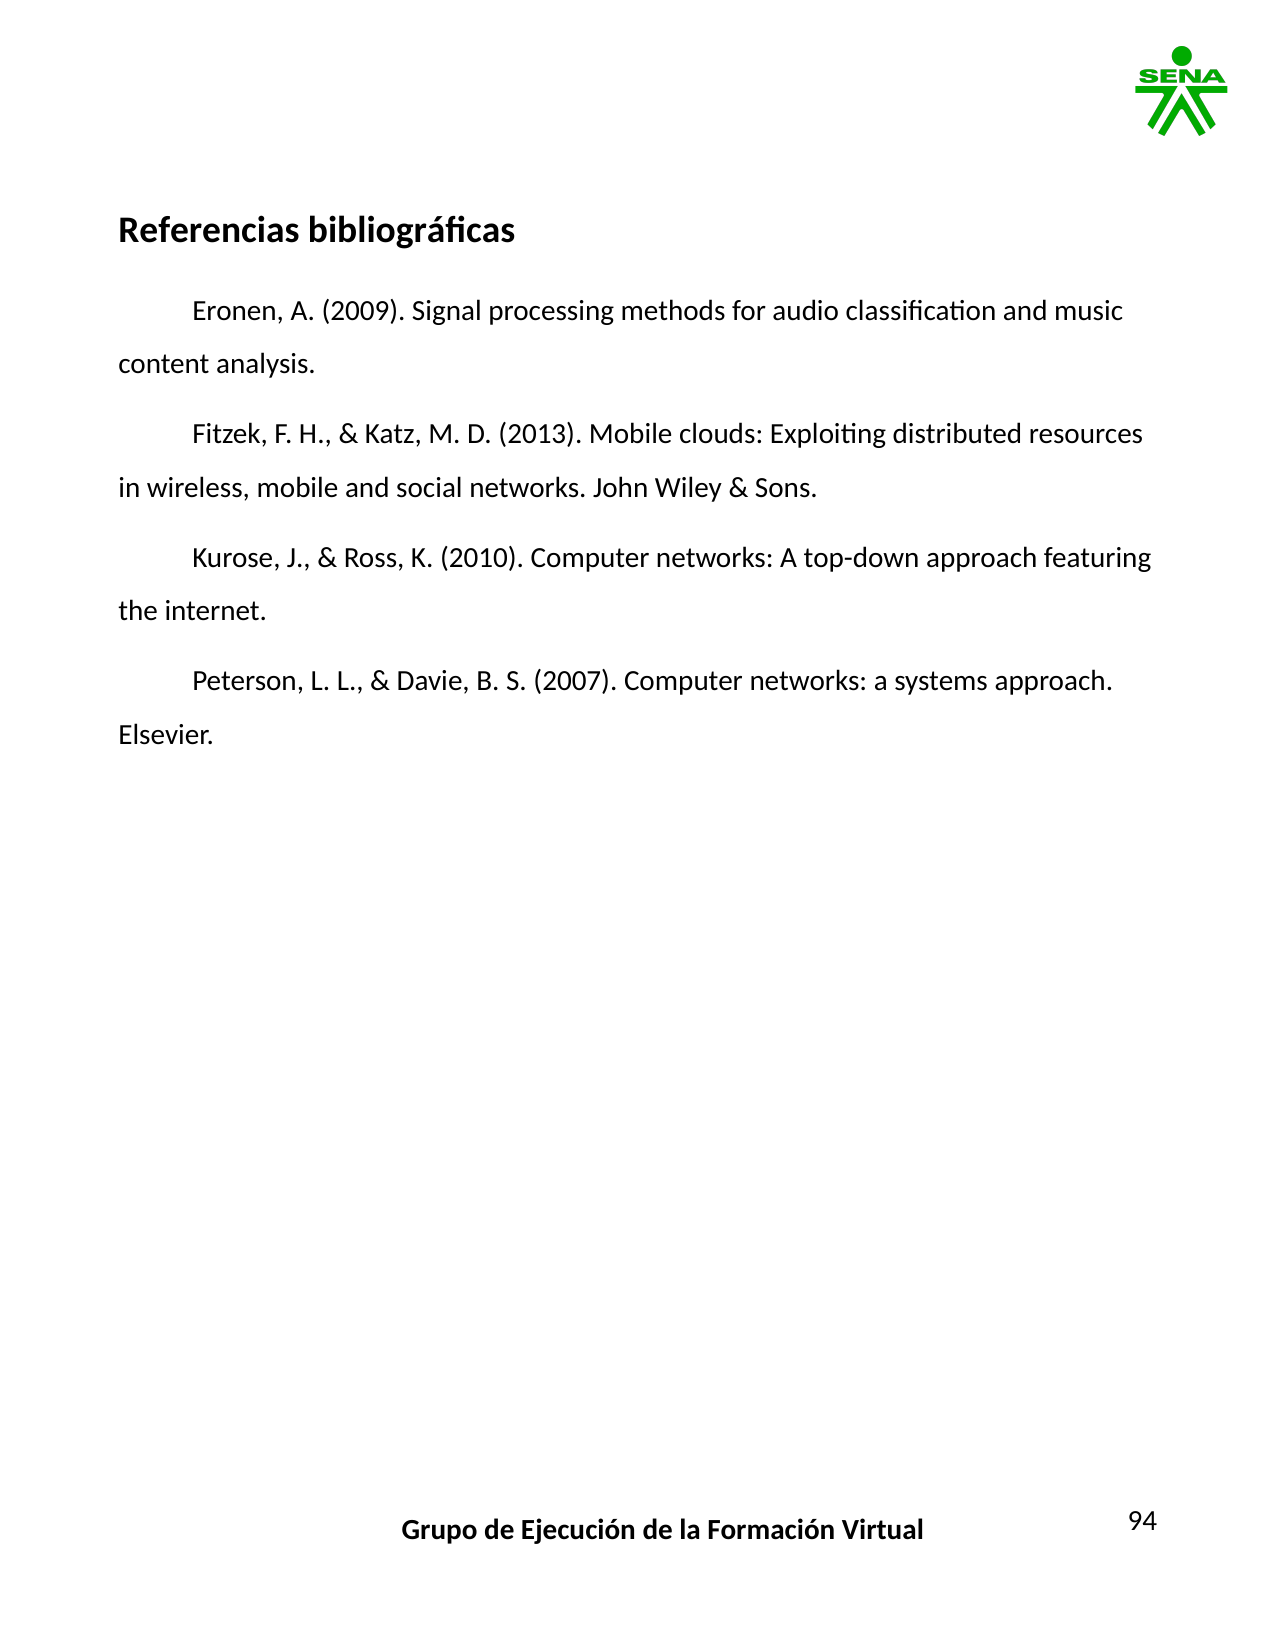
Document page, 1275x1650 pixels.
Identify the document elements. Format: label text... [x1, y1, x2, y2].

text Fitzek, F. H., & Katz, M. D. (2013). Mobile clouds: Exploiting distributed resources in wireless, mobile and social networks. John Wiley & Sons. [118, 415, 1157, 504]
text Referencias bibliográficas [118, 206, 1157, 252]
text Kurose, J., & Ross, K. (2010). Computer networks: A top-down approach featuring the internet. [118, 539, 1157, 628]
text Eronen, A. (2009). Signal processing methods for audio classification and music content analysis. [118, 292, 1157, 381]
text Peterson, L. L., & Davie, B. S. (2007). Computer networks: a systems approach. Elsevier. [118, 662, 1157, 751]
picture [1135, 46, 1228, 136]
